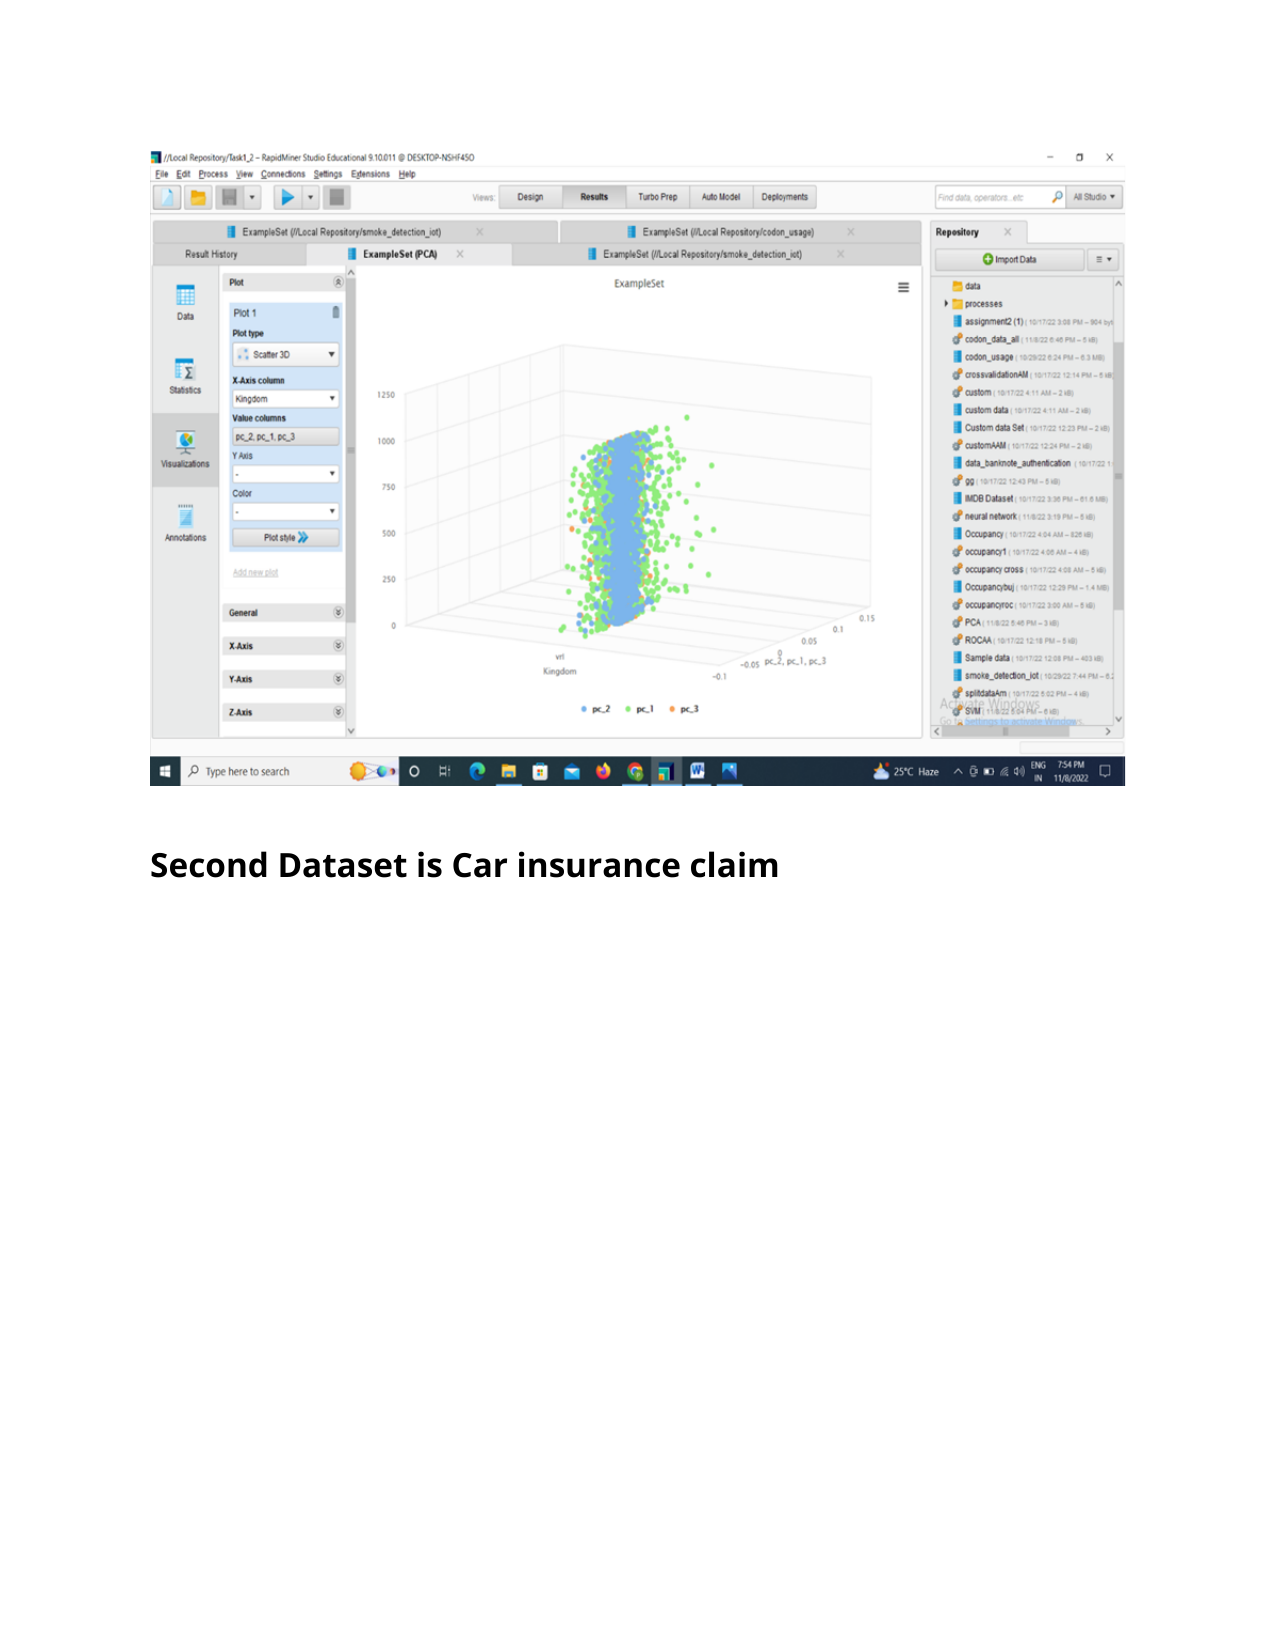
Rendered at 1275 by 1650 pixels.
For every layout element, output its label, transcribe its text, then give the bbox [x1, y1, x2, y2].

picture [150, 150, 1125, 786]
text Second Dataset is Car insurance claim [150, 841, 1125, 887]
